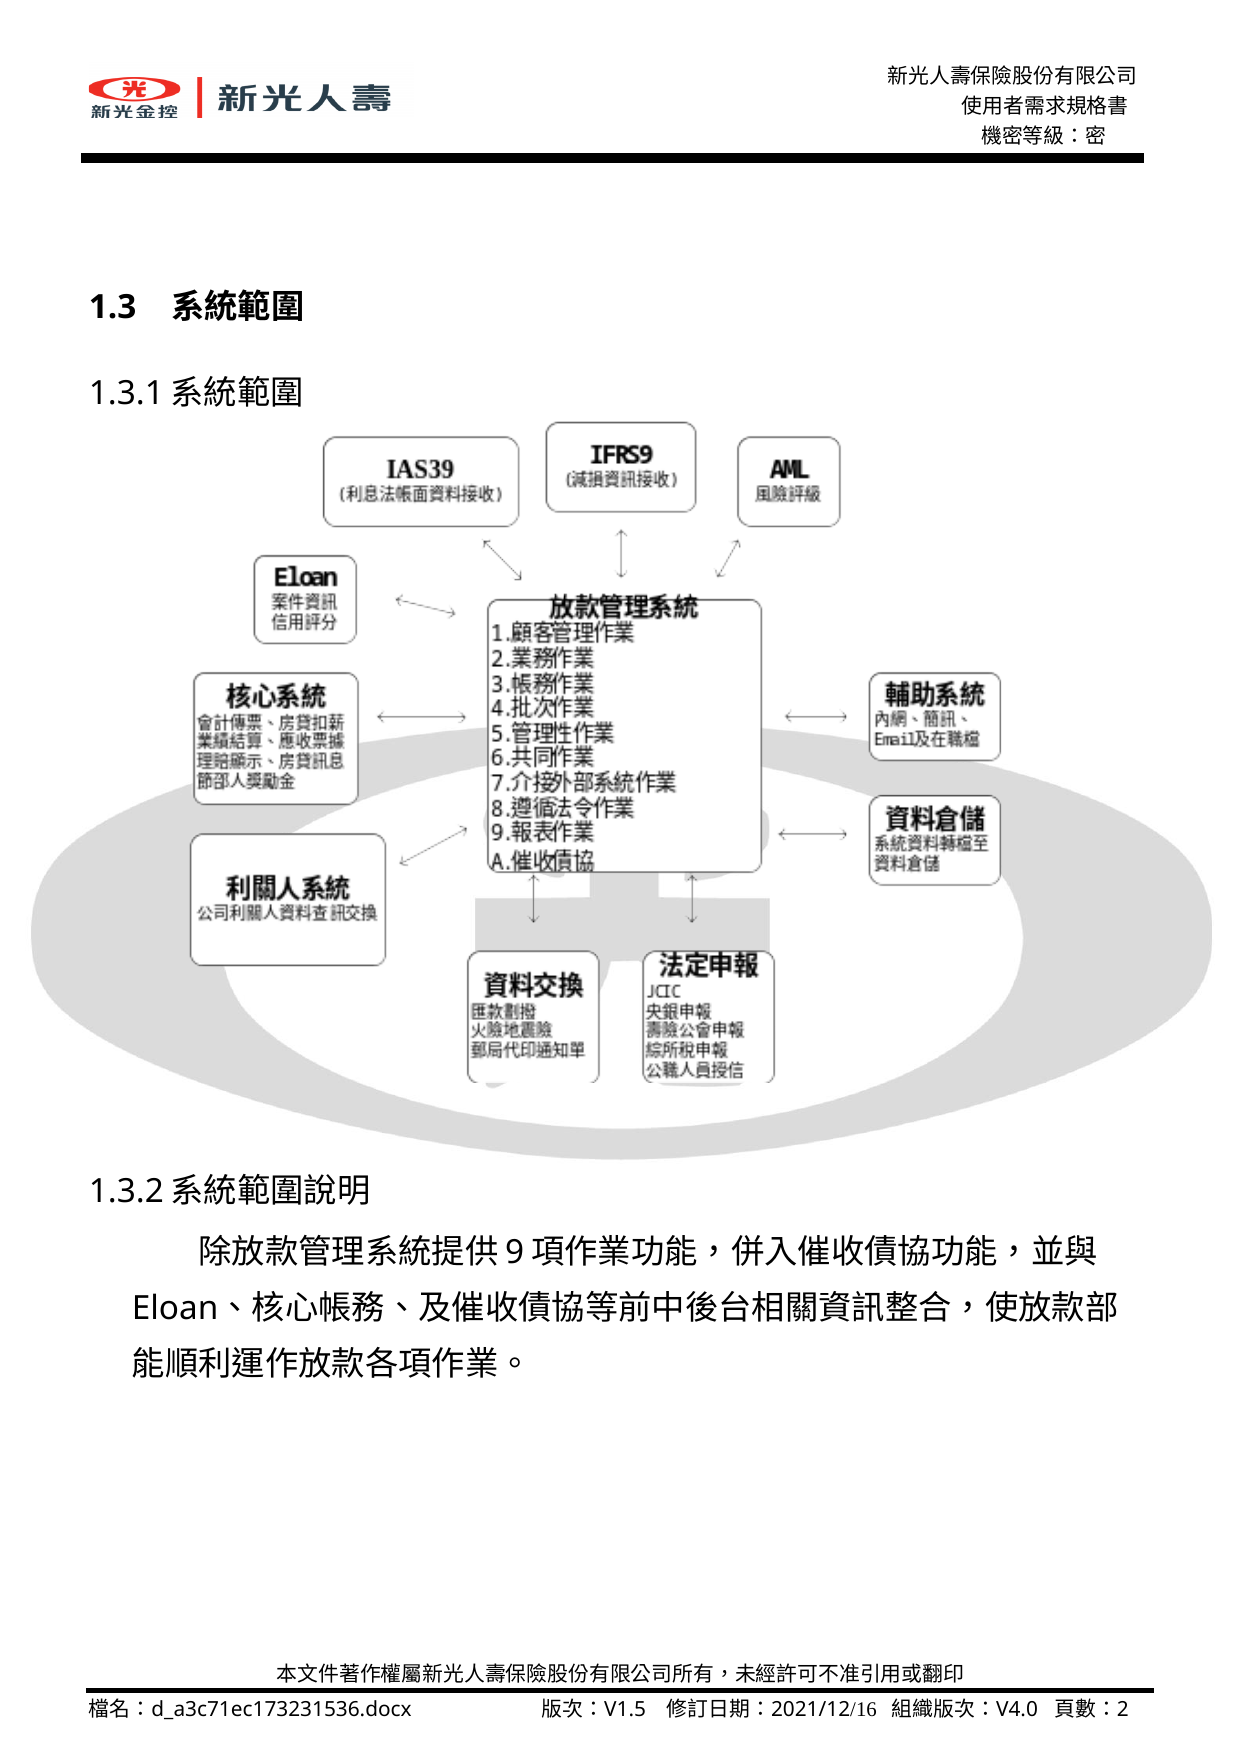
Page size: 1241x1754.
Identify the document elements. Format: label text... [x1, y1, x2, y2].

text 除放款管理系統提供9項作業功能，併入催收債協功能，並與Eloan、核心帳務、及催收債協等前中後台相關資訊整合，使放款部能順利運作放款各項作業。 [132, 1225, 1152, 1385]
subtitle 1.3 系統範圍 [89, 280, 1152, 328]
picture [88, 61, 414, 118]
subtitle 1.3.2系統範圍說明 [89, 1164, 1152, 1213]
subtitle 1.3.1系統範圍 [89, 366, 1152, 414]
picture [25, 713, 1215, 1166]
